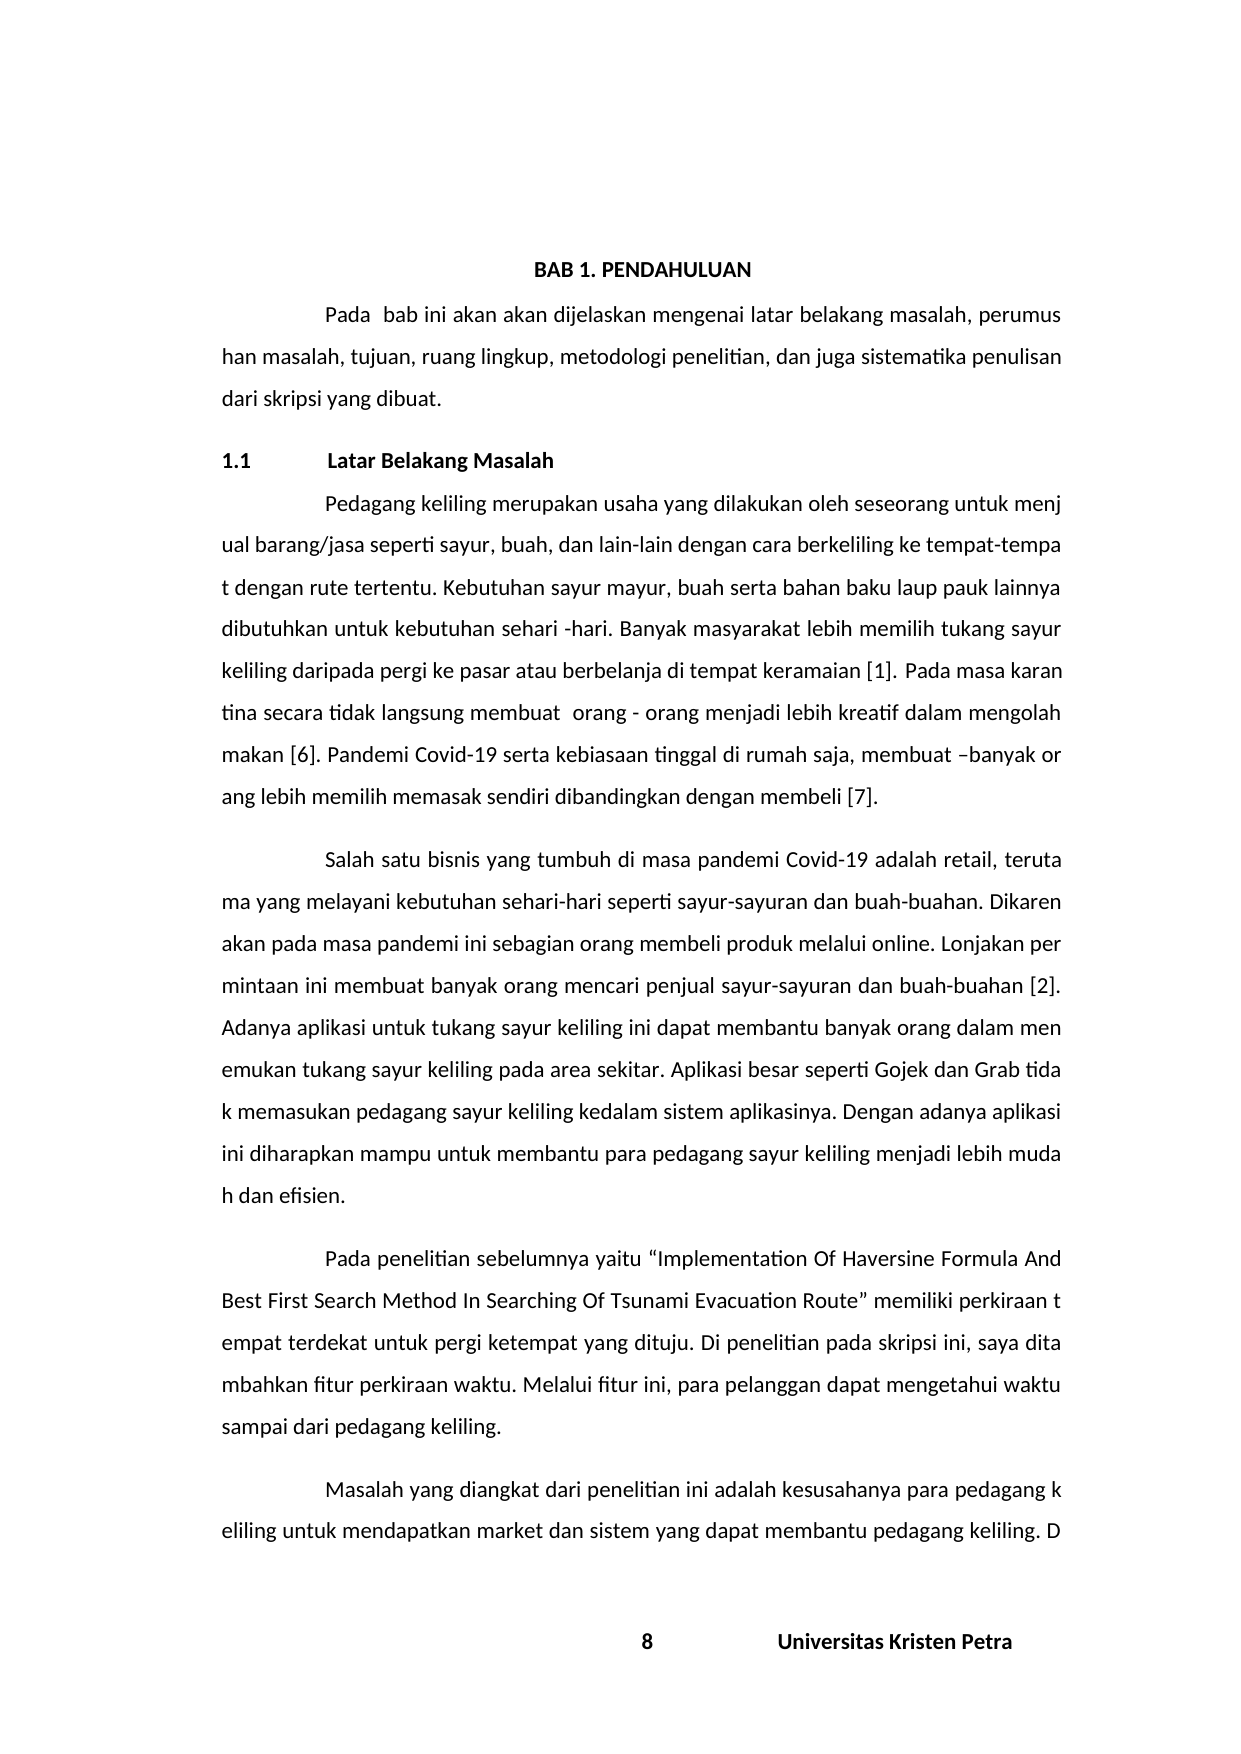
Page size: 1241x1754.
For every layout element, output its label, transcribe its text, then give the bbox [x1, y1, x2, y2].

text Pedagang keliling merupakan usaha yang dilakukan oleh seseorang untuk menjual barang/jasa seperti sayur, buah, dan lain-lain dengan cara berkeliling ke tempat-tempat dengan rute tertentu. Kebutuhan sayur mayur, buah serta bahan baku laup pauk lainnya dibutuhkan untuk kebutuhan sehari -hari. Banyak masyarakat lebih memilih tukang sayur keliling daripada pergi ke pasar atau berbelanja di tempat keramaian [1]. Pada masa karantina secara tidak langsung membuat orang - orang menjadi lebih kreatif dalam mengolah makan [6]. Pandemi Covid-19 serta kebiasaan tinggal di rumah saja, membuat –banyak orang lebih memilih memasak sendiri dibandingkan dengan membeli [7]. [221, 489, 1063, 811]
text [221, 1475, 1063, 1545]
subtitle Latar Belakang Masalah [221, 447, 1063, 475]
text Pada penelitian sebelumnya yaitu “Implementation Of Haversine Formula And Best First Search Method In Searching Of Tsunami Evacuation Route” memiliki perkiraan tempat terdekat untuk pergi ketempat yang dituju. Di penelitian pada skripsi ini, saya ditambahkan fitur perkiraan waktu. Melalui fitur ini, para pelanggan dapat mengetahui waktu sampai dari pedagang keliling. [221, 1244, 1063, 1440]
subtitle BAB 1. PENDAHULUAN [222, 255, 1063, 283]
text Salah satu bisnis yang tumbuh di masa pandemi Covid-19 adalah retail, terutama yang melayani kebutuhan sehari-hari seperti sayur-sayuran dan buah-buahan. Dikarenakan pada masa pandemi ini sebagian orang membeli produk melalui online. Lonjakan permintaan ini membuat banyak orang mencari penjual sayur-sayuran dan buah-buahan [2]. Adanya aplikasi untuk tukang sayur keliling ini dapat membantu banyak orang dalam menemukan tukang sayur keliling pada area sekitar. Aplikasi besar seperti Gojek dan Grab tidak memasukan pedagang sayur keliling kedalam sistem aplikasinya. Dengan adanya aplikasi ini diharapkan mampu untuk membantu para pedagang sayur keliling menjadi lebih mudah dan efisien. [221, 845, 1063, 1209]
text Pada bab ini akan akan dijelaskan mengenai latar belakang masalah, perumushan masalah, tujuan, ruang lingkup, metodologi penelitian, dan juga sistematika penulisan dari skripsi yang dibuat. [222, 300, 1063, 412]
